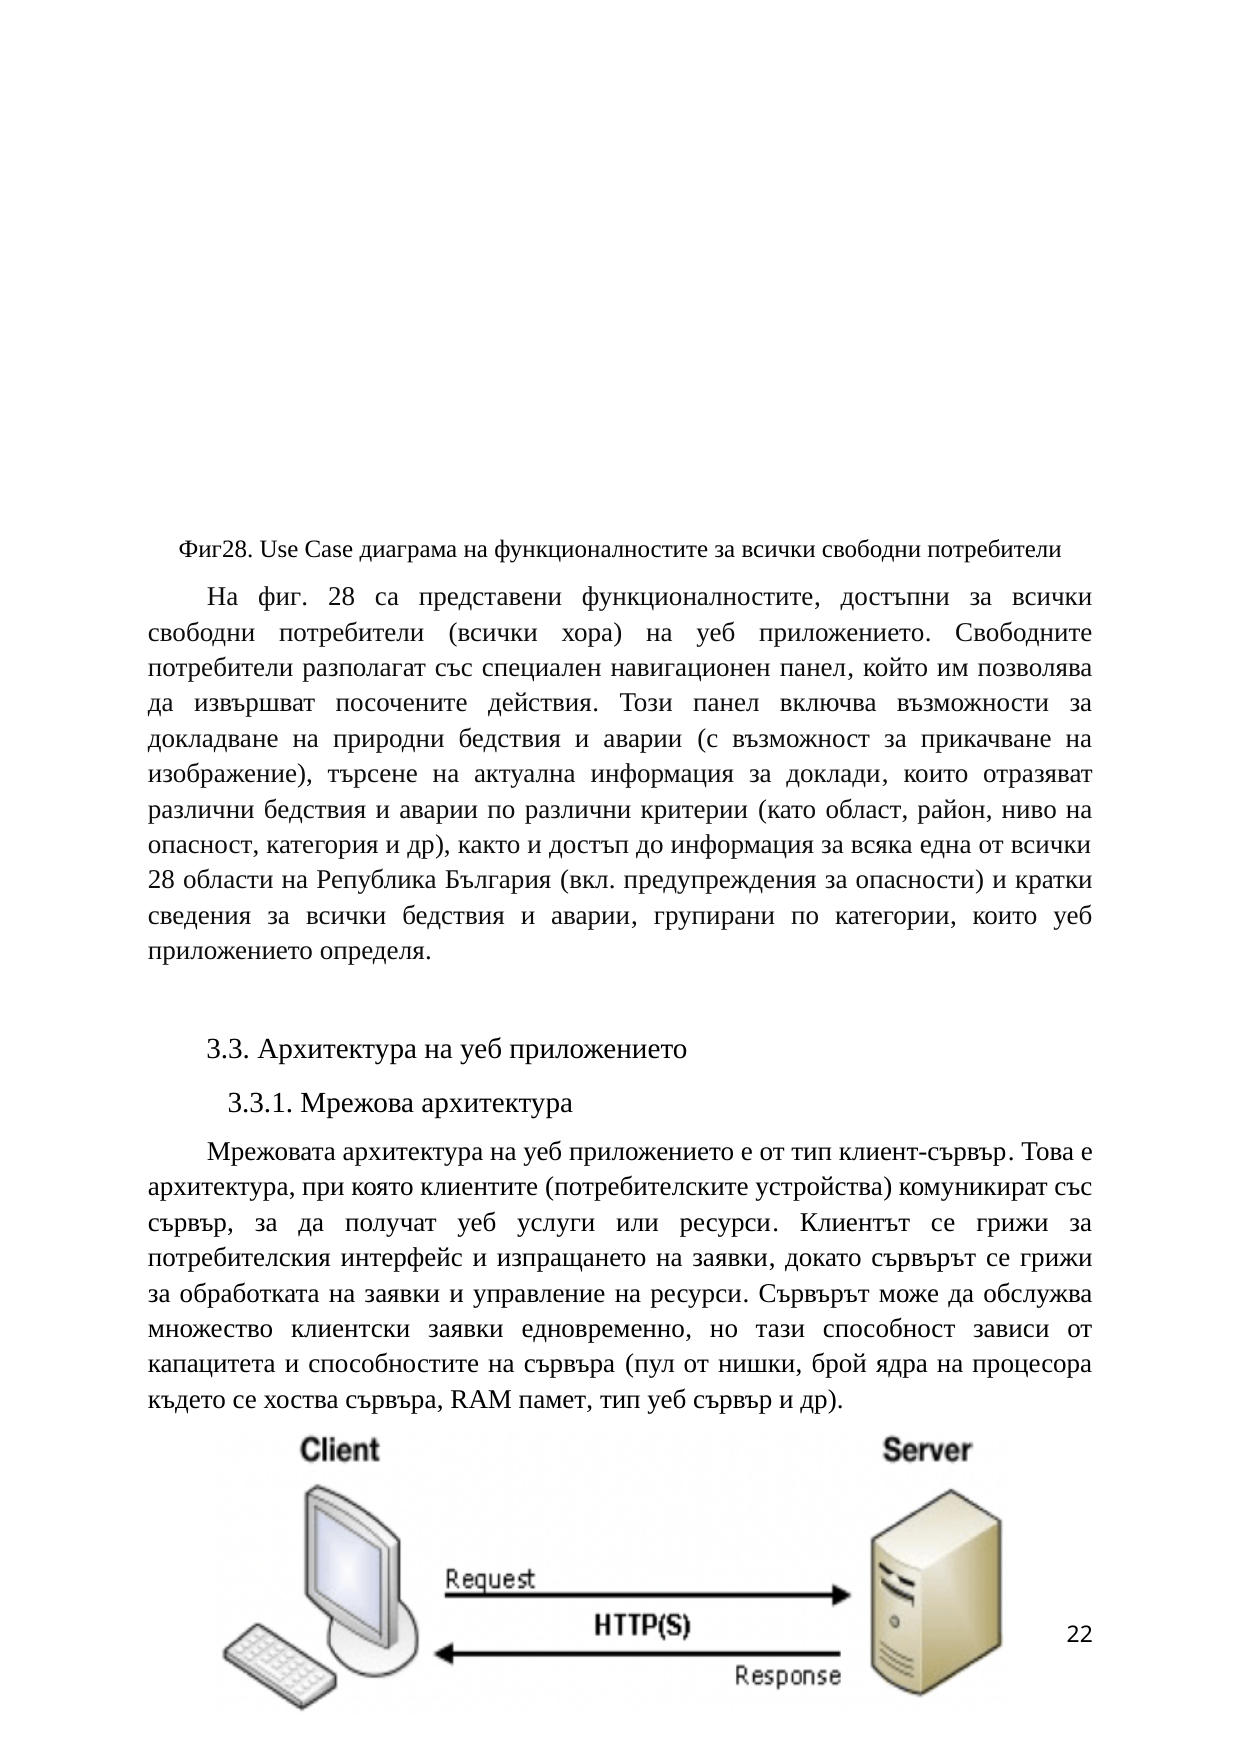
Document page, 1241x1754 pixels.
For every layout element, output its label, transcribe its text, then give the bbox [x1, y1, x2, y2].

text Фиг28. Use Case диаграма на функционалностите за всички свободни потребители [148, 529, 1093, 565]
subtitle 3.3.1. Мрежова архитектура [148, 1084, 1093, 1119]
picture [211, 1431, 1011, 1717]
subtitle 3.3. Архитектура на уеб приложението [148, 1031, 1093, 1065]
text На фиг. 28 са представени функционалностите, достъпни за всички свободни потребители (всички хора) на уеб приложението. Свободните потребители разполагат със специален навигационен панел, който им позволява да извършват посочените действия. Този панел включва възможности за докладване на природни бедствия и аварии (с възможност за прикачване на изображение), търсене на актуална информация за доклади, които отразяват различни бедствия и аварии по различни критерии (като област, район, ниво на опасност, категория и др), както и достъп до информация за всяка една от всички 28 области на Република България (вкл. предупреждения за опасности) и кратки сведения за всички бедствия и аварии, групирани по категории, които уеб приложението определя. [148, 577, 1093, 651]
text Мрежовата архитектура на уеб приложението е от тип клиент-сървър. Това е архитектура, при която клиентите (потребителските устройства) комуникират със сървър, за да получат уеб услуги или ресурси. Клиентът се грижи за потребителския интерфейс и изпращането на заявки, докато сървърът се грижи за обработката на заявки и управление на ресурси. Сървърът може да обслужва множество клиентски заявки едновременно, но тази способност зависи от капацитета и способностите на сървъра (пул от нишки, брой ядра на процесора където се хоства сървъра, RAM памет, тип уеб сървър и др). [148, 1132, 1093, 1415]
text На фиг. 28 са представени функционалностите, достъпни за всички свободни потребители (всички хора) на уеб приложението. Свободните потребители разполагат със специален навигационен панел, който им позволява да извършват посочените действия. Този панел включва възможности за докладване на природни бедствия и аварии (с възможност за прикачване на изображение), търсене на актуална информация за доклади, които отразяват различни бедствия и аварии по различни критерии (като област, район, ниво на опасност, категория и др), както и достъп до информация за всяка една от всички 28 области на Република България (вкл. предупреждения за опасности) и кратки сведения за всички бедствия и аварии, групирани по категории, които уеб приложението определя. [148, 859, 1093, 967]
